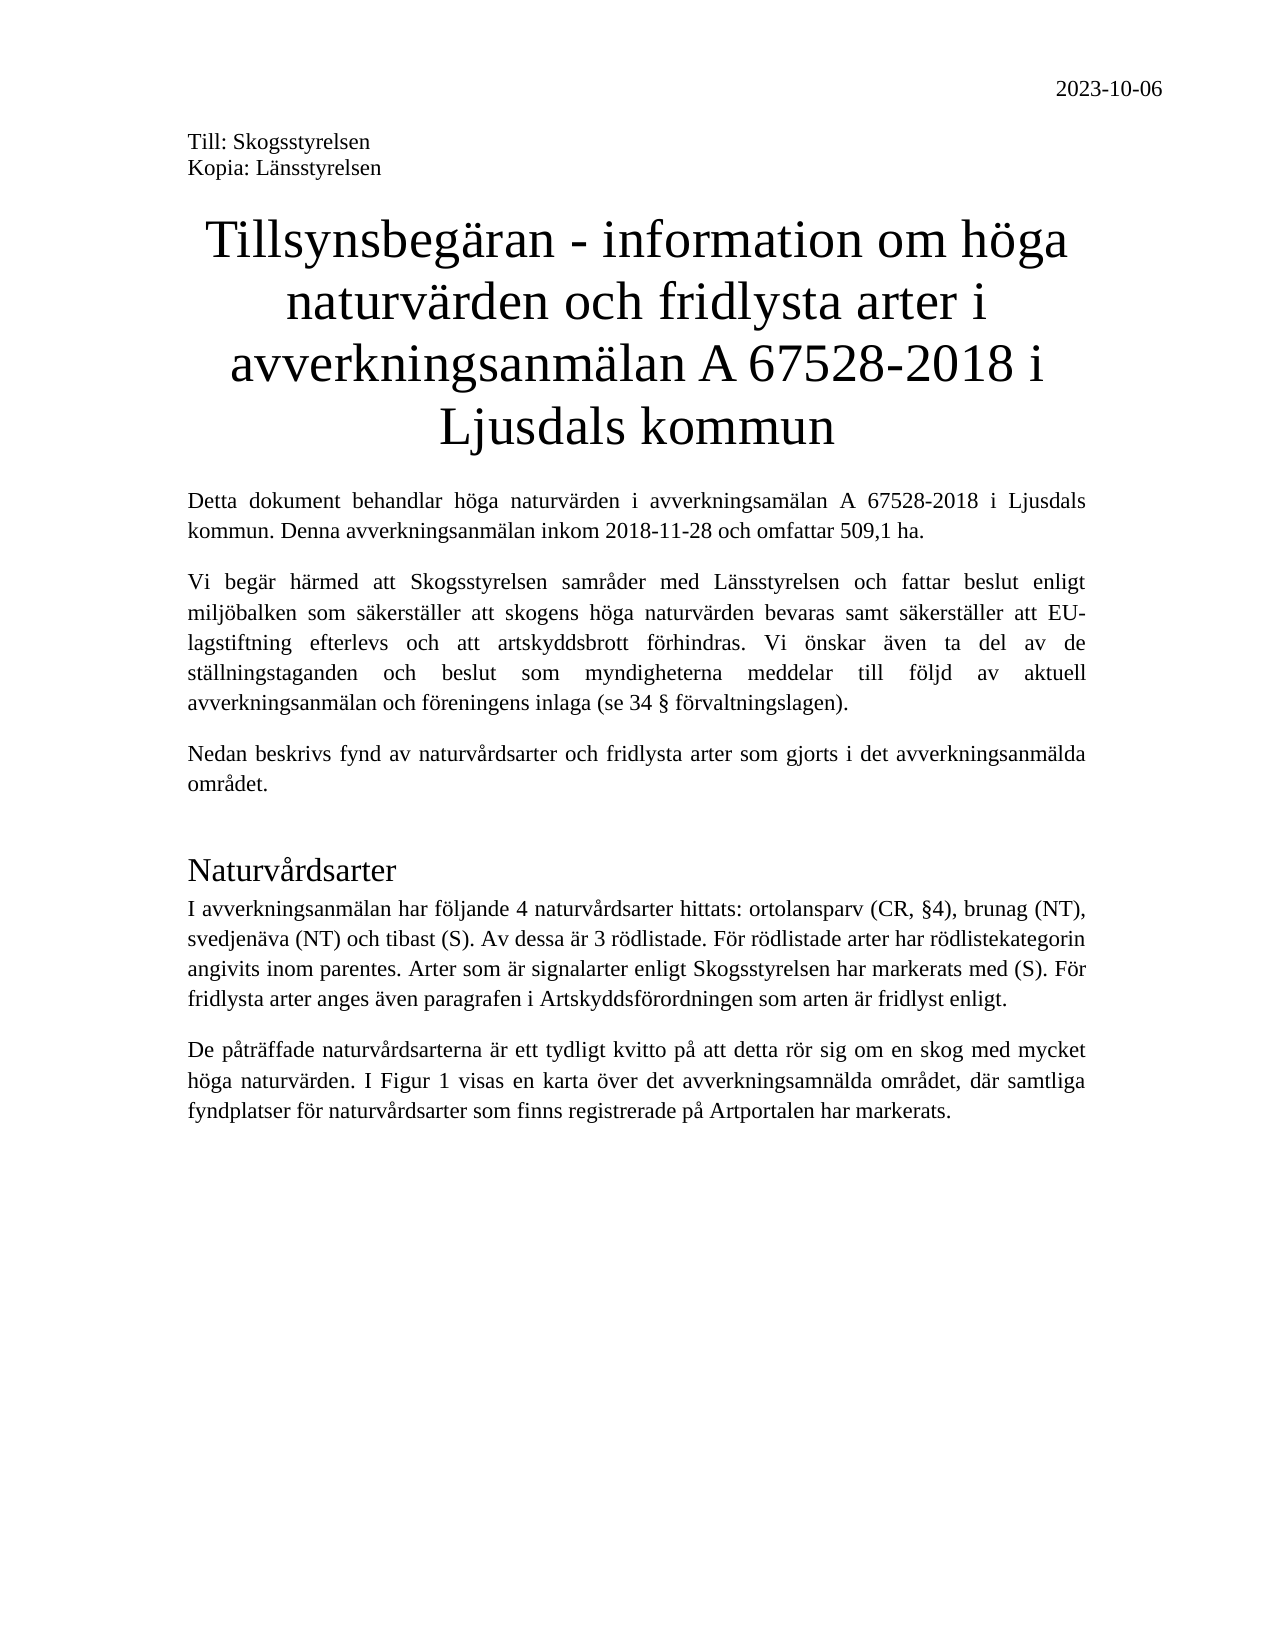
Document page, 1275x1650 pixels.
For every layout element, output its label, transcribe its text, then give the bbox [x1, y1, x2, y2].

title Tillsynsbegäran - information om höga naturvärden och fridlysta arter i avverkningsanmälan A 67528-2018 i Ljusdals kommun [187, 207, 1087, 456]
text I avverkningsanmälan har följande 4 naturvårdsarter hittats: ortolansparv (CR, §4), brunag (NT), svedjenäva (NT) och tibast (S). Av dessa är 3 rödlistade. För rödlistade arter har rödlistekategorin angivits inom parentes. Arter som är signalarter enligt Skogsstyrelsen har markerats med (S). För fridlysta arter anges även paragrafen i Artskyddsförordningen som arten är fridlyst enligt. [187, 895, 1087, 1012]
text Detta dokument behandlar höga naturvärden i avverkningsamälan A 67528-2018 i Ljusdals kommun. Denna avverkningsanmälan inkom 2018-11-28 och omfattar 509,1 ha. [187, 487, 1087, 544]
text Vi begär härmed att Skogsstyrelsen samråder med Länsstyrelsen och fattar beslut enligt miljöbalken som säkerställer att skogens höga naturvärden bevaras samt säkerställer att EU-lagstiftning efterlevs och att artskyddsbrott förhindras. Vi önskar även ta del av de ställningstaganden och beslut som myndigheterna meddelar till följd av aktuell avverkningsanmälan och föreningens inlaga (se 34 § förvaltningslagen). [187, 568, 1087, 716]
text Nedan beskrivs fynd av naturvårdsarter och fridlysta arter som gjorts i det avverkningsanmälda området. [187, 740, 1087, 797]
subtitle Naturvårdsarter [187, 851, 1087, 889]
text De påträffade naturvårdsarterna är ett tydligt kvitto på att detta rör sig om en skog med mycket höga naturvärden. I Figur 1 visas en karta över det avverkningsamnälda området, där samtliga fyndplatser för naturvårdsarter som finns registrerade på Artportalen har markerats. [187, 1036, 1087, 1123]
